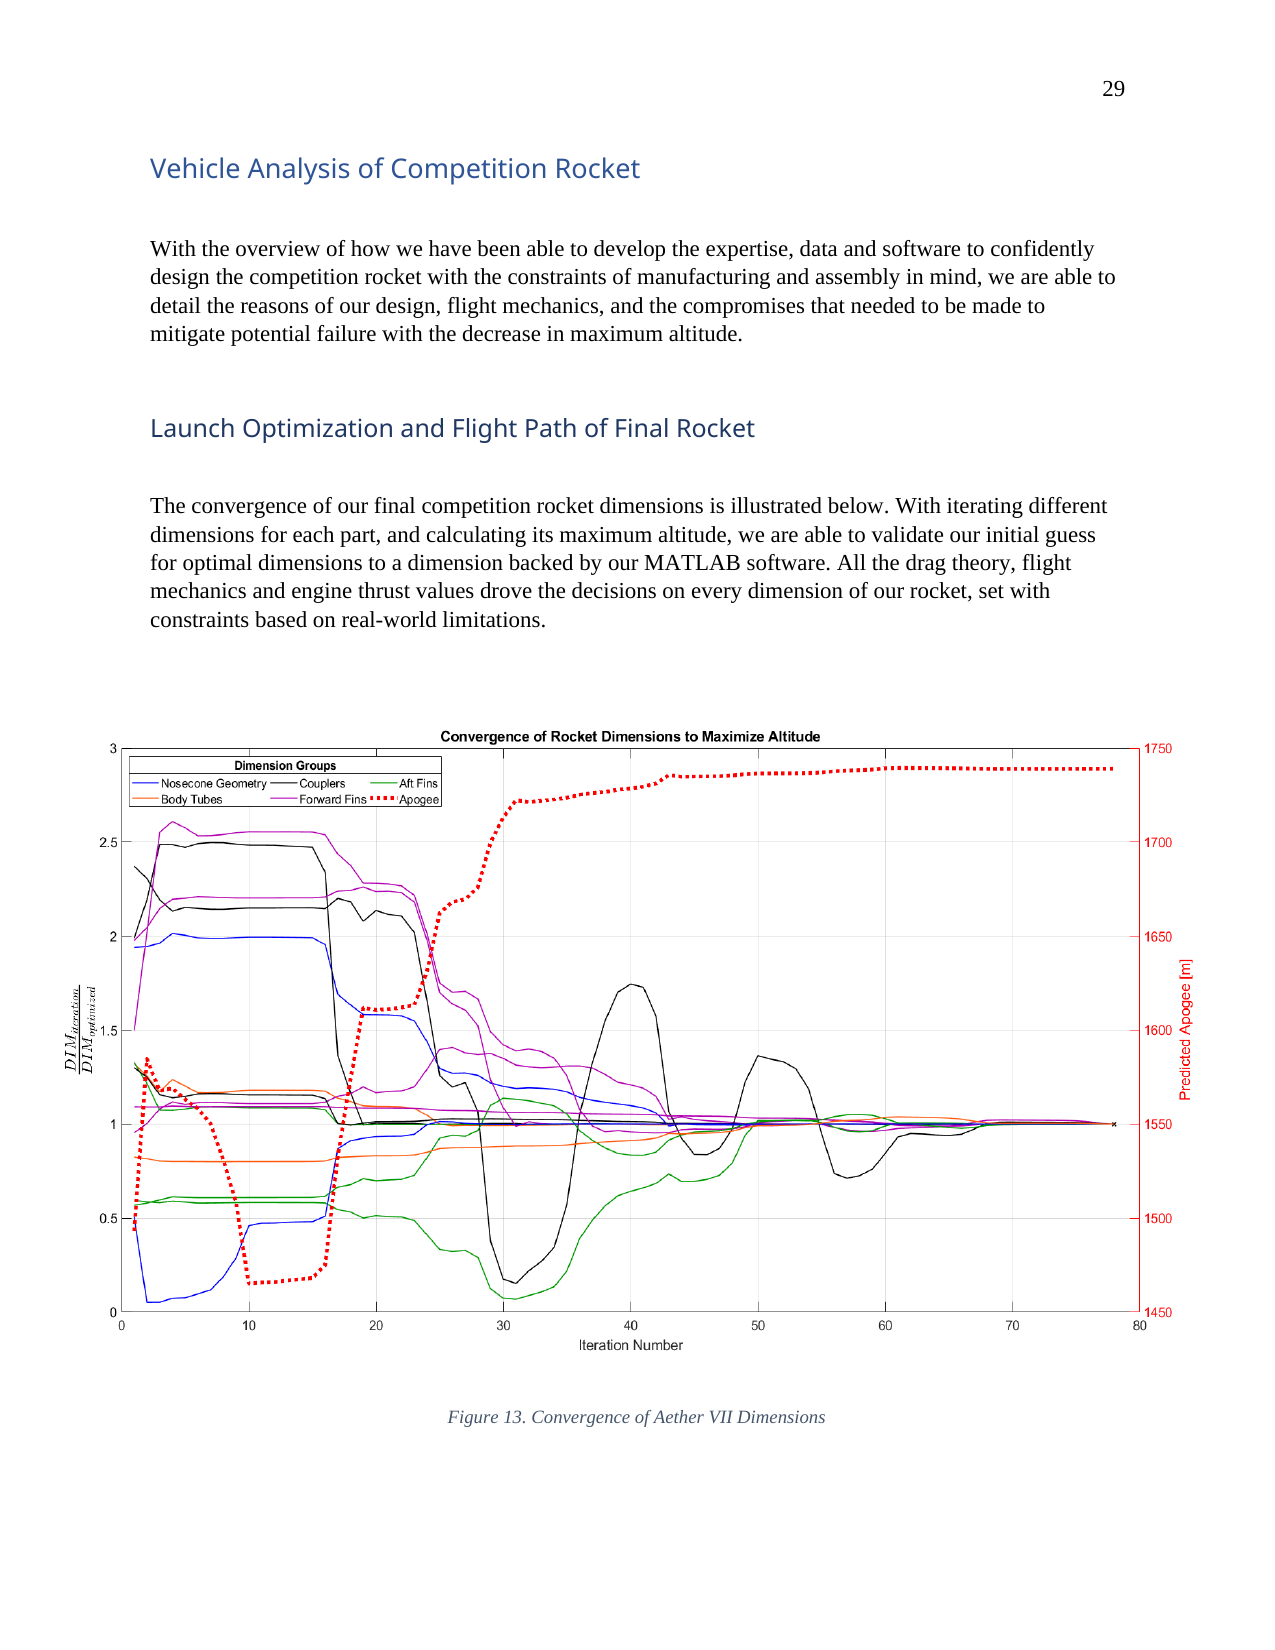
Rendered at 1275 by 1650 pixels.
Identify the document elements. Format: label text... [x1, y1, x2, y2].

text With the overview of how we have been able to develop the expertise, data and software to confidently design the competition rocket with the constraints of manufacturing and assembly in mind, we are able to detail the reasons of our design, flight mechanics, and the compromises that needed to be made to mitigate potential failure with the decrease in maximum altitude. [150, 235, 1125, 347]
subtitle Launch Optimization and Flight Path of Final Rocket [150, 410, 1125, 444]
picture [56, 696, 1197, 1388]
text The convergence of our final competition rocket dimensions is illustrated below. With iterating different dimensions for each part, and calculating its maximum altitude, we are able to validate our initial guess for optimal dimensions to a dimension backed by our MATLAB software. All the drag theory, flight mechanics and engine thrust values drove the decisions on every dimension of our rocket, set with constraints based on real-world limitations. [150, 492, 1125, 632]
text Figure 13. Convergence of Aether VII Dimensions [150, 1406, 1125, 1428]
subtitle Vehicle Analysis of Competition Rocket [150, 150, 1125, 187]
